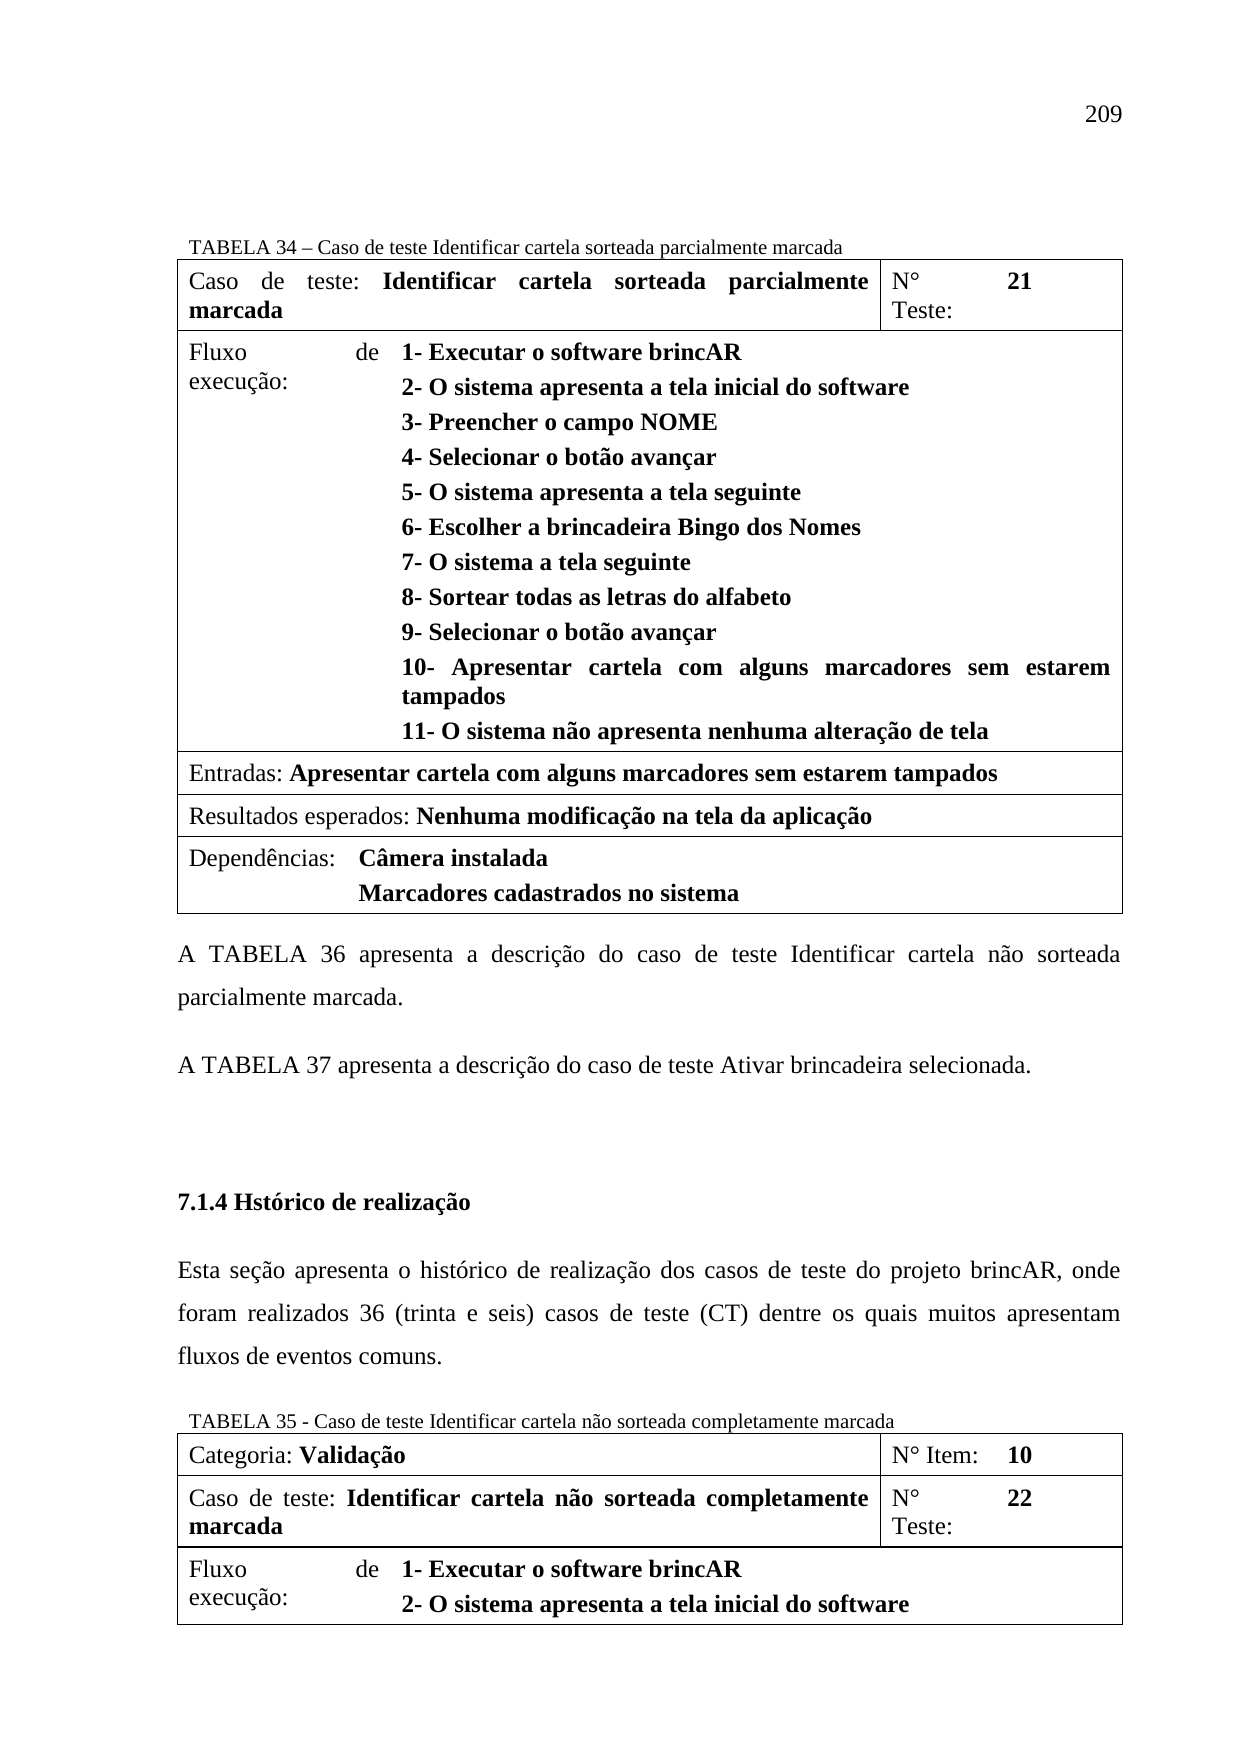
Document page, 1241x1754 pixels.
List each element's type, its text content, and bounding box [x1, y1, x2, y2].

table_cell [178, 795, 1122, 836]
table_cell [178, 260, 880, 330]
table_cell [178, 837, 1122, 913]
subtitle 7.1.4 Hstórico de realização [177, 1187, 1122, 1215]
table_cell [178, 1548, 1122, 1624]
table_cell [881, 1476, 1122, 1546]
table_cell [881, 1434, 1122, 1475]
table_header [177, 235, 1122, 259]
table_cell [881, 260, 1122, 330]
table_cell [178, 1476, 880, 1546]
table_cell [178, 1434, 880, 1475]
text A TABELA 36 apresenta a descrição do caso de teste Identificar cartela não sorteada parcialmente marcada. [177, 939, 1122, 1011]
text Esta seção apresenta o histórico de realização dos casos de teste do projeto brincAR, onde foram realizados 36 (trinta e seis) casos de teste (CT) dentre os quais muitos apresentam fluxos de eventos comuns. [177, 1255, 1122, 1370]
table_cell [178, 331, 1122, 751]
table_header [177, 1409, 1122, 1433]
text A TABELA 37 apresenta a descrição do caso de teste Ativar brincadeira selecionada. [177, 1050, 1122, 1079]
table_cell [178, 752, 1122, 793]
